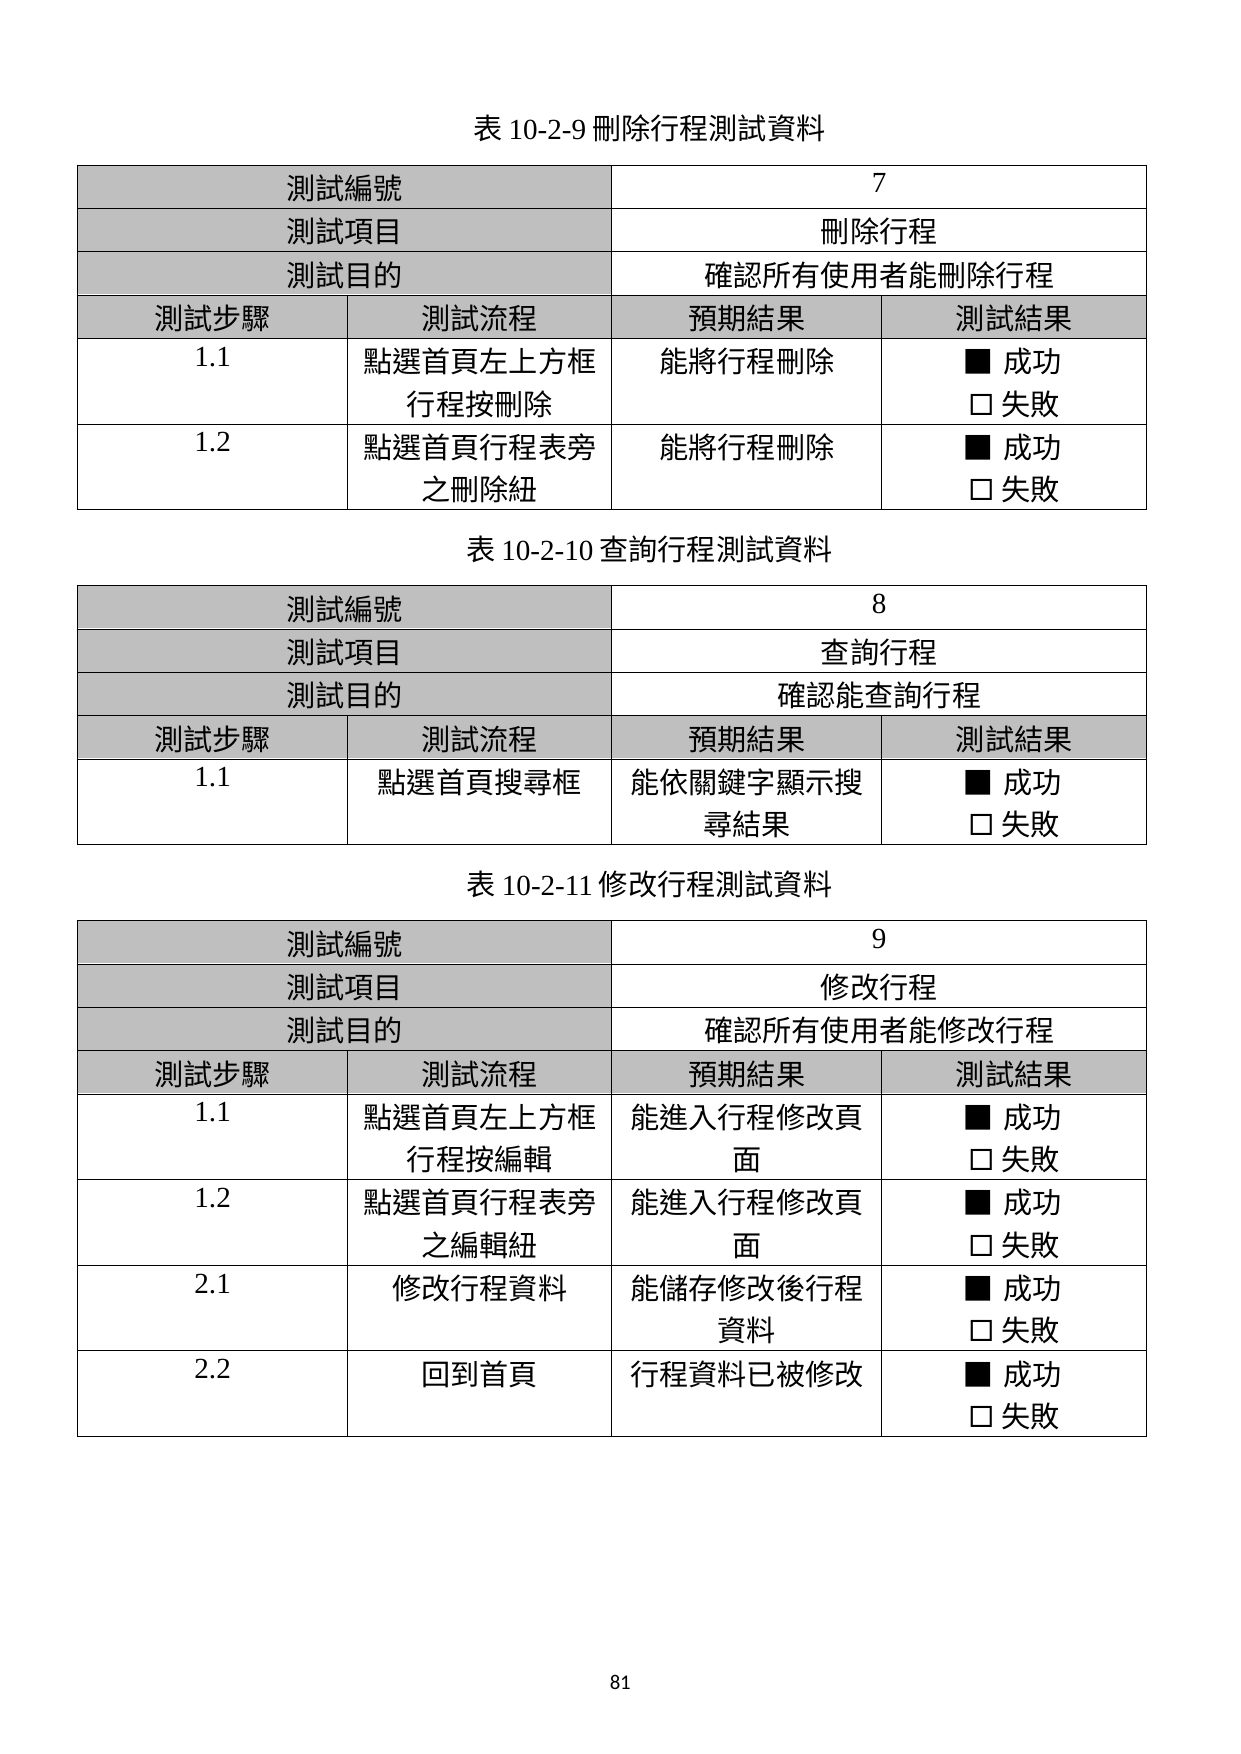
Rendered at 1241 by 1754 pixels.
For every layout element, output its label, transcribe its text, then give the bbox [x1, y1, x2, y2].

table_cell 成功 失敗 [882, 425, 1146, 509]
table_cell 預期結果 [612, 1051, 881, 1093]
table_cell 回到首頁 [348, 1351, 611, 1436]
table_cell 能進入行程修改頁面 [612, 1180, 881, 1265]
table_cell 1.2 [78, 1180, 347, 1265]
table_cell 能依關鍵字顯示搜尋結果 [612, 760, 881, 844]
table_cell 點選首頁行程表旁之編輯紐 [348, 1180, 611, 1265]
table_cell 確認能查詢行程 [612, 673, 1146, 715]
text 表10-2-10查詢行程測試資料 [89, 510, 1152, 585]
table_header 8 [612, 586, 1146, 628]
table_cell 成功 失敗 [882, 1266, 1146, 1350]
table_cell 2.2 [78, 1351, 347, 1436]
table_cell 成功 失敗 [882, 1180, 1146, 1265]
table_cell 預期結果 [612, 296, 881, 338]
table_cell 測試項目 [78, 630, 611, 672]
table_cell 點選首頁行程表旁之刪除紐 [348, 425, 611, 509]
table_cell 測試結果 [882, 716, 1146, 758]
table_cell 測試結果 [882, 296, 1146, 338]
table_cell 測試結果 [882, 1051, 1146, 1093]
table_cell 確認所有使用者能刪除行程 [612, 252, 1146, 294]
table_cell 能儲存修改後行程資料 [612, 1266, 881, 1350]
table_cell 測試流程 [348, 1051, 611, 1093]
table_cell 點選首頁左上方框行程按刪除 [348, 339, 611, 423]
table_header 測試編號 [78, 586, 611, 628]
table_cell 1.1 [78, 339, 347, 423]
table_cell 測試目的 [78, 252, 611, 294]
table_cell 2.1 [78, 1266, 347, 1350]
table_cell 成功 失敗 [882, 760, 1146, 844]
table_cell 點選首頁搜尋框 [348, 760, 611, 844]
table_cell 測試項目 [78, 965, 611, 1007]
table_cell 能將行程刪除 [612, 339, 881, 423]
table_cell 修改行程 [612, 965, 1146, 1007]
table_cell 能進入行程修改頁面 [612, 1095, 881, 1179]
text 表10-2-11修改行程測試資料 [89, 845, 1152, 920]
table_cell 測試步驟 [78, 716, 347, 758]
table_cell 1.1 [78, 1095, 347, 1179]
table_header 測試編號 [78, 921, 611, 963]
table_cell 刪除行程 [612, 209, 1146, 251]
table_cell 能將行程刪除 [612, 425, 881, 509]
table_cell 確認所有使用者能修改行程 [612, 1008, 1146, 1050]
table_cell 測試流程 [348, 716, 611, 758]
table_cell 測試項目 [78, 209, 611, 251]
table_cell 成功 失敗 [882, 1095, 1146, 1179]
table_cell 成功 失敗 [882, 339, 1146, 423]
table_cell 測試流程 [348, 296, 611, 338]
table_cell 行程資料已被修改 [612, 1351, 881, 1436]
table_cell 測試步驟 [78, 1051, 347, 1093]
table_cell 點選首頁左上方框行程按編輯 [348, 1095, 611, 1179]
table_cell 測試目的 [78, 673, 611, 715]
table_cell 1.2 [78, 425, 347, 509]
table_cell 1.1 [78, 760, 347, 844]
table_cell 查詢行程 [612, 630, 1146, 672]
table_header 測試編號 [78, 166, 611, 208]
table_header 7 [612, 166, 1146, 208]
table_cell 成功 失敗 [882, 1351, 1146, 1436]
table_header 9 [612, 921, 1146, 963]
text 表10-2-9刪除行程測試資料 [89, 89, 1152, 164]
table_cell 預期結果 [612, 716, 881, 758]
table_cell 測試目的 [78, 1008, 611, 1050]
table_cell 修改行程資料 [348, 1266, 611, 1350]
table_cell 測試步驟 [78, 296, 347, 338]
